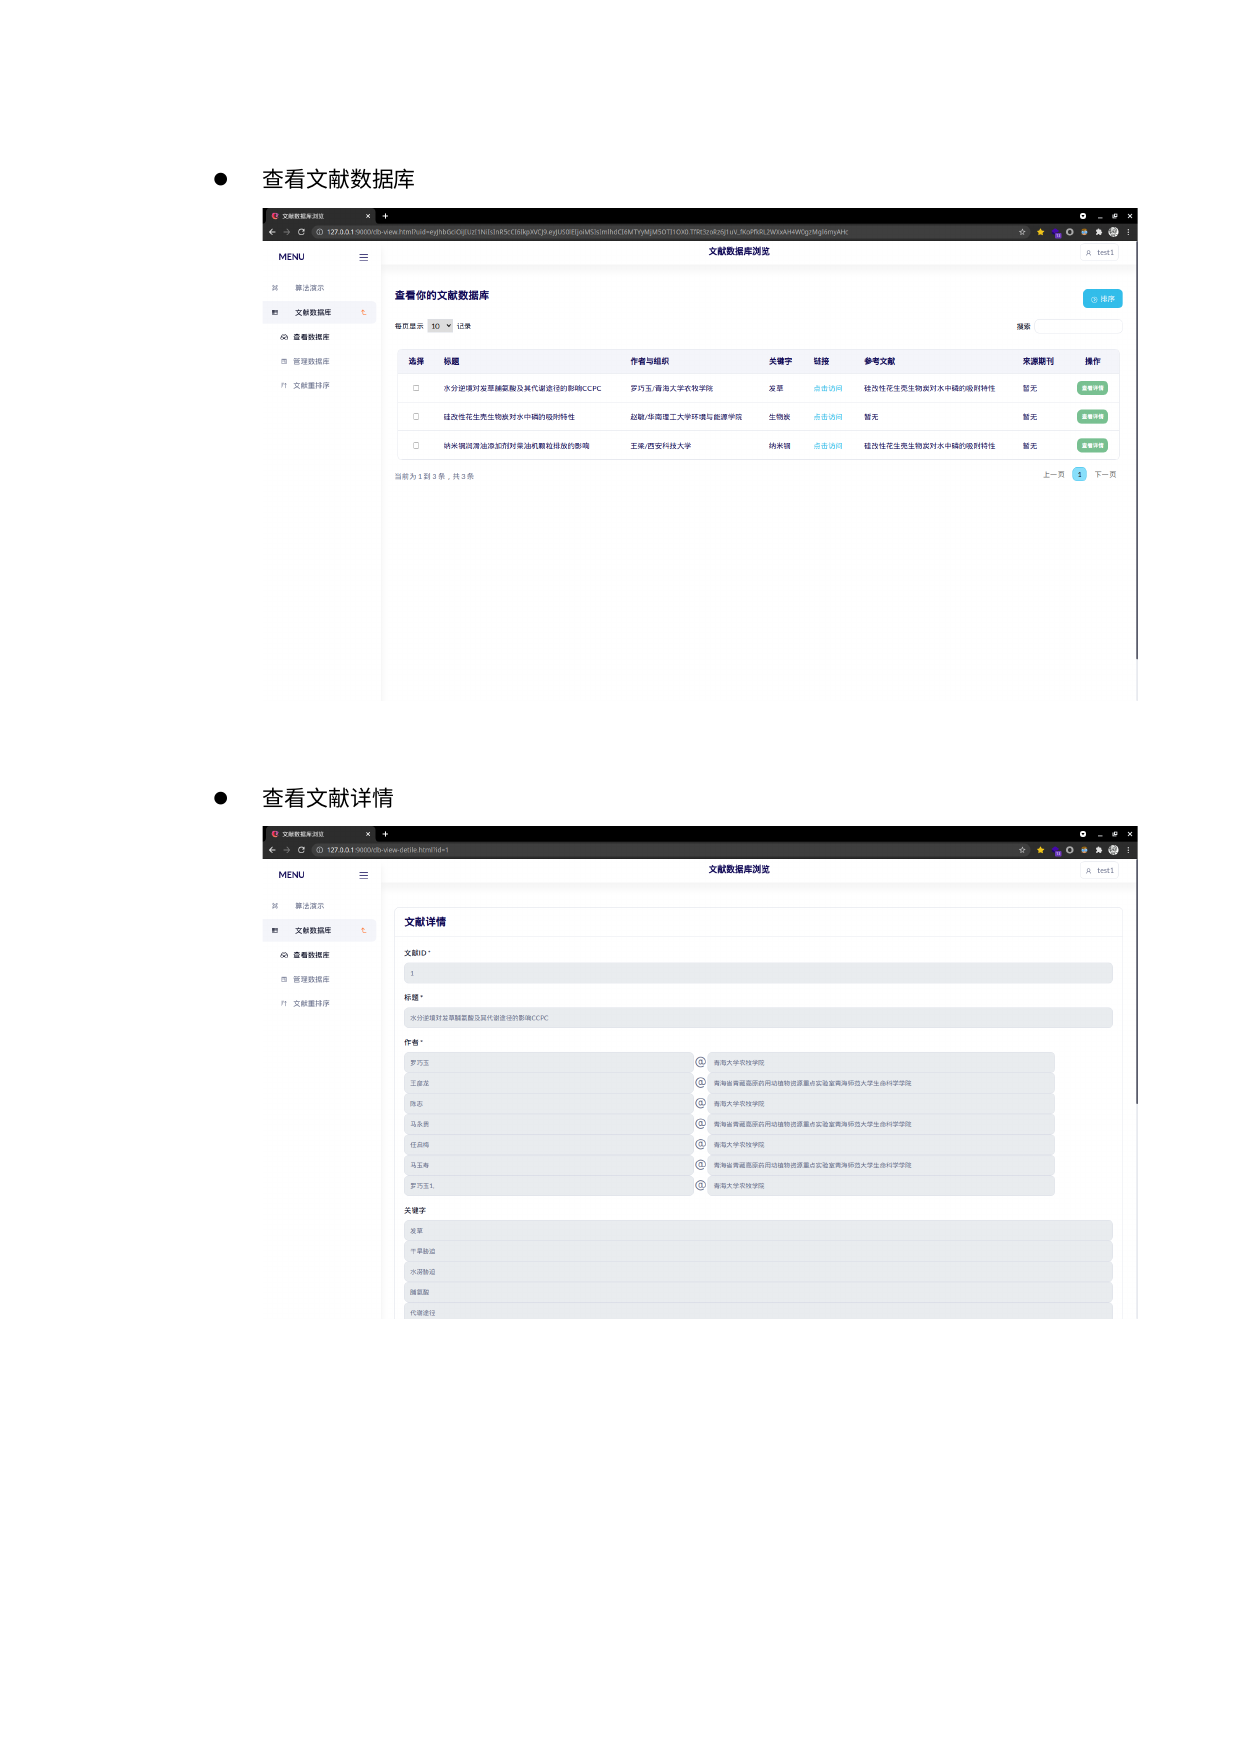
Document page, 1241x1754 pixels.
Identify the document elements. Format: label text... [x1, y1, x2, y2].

picture [262, 826, 1138, 1319]
picture [262, 208, 1138, 701]
